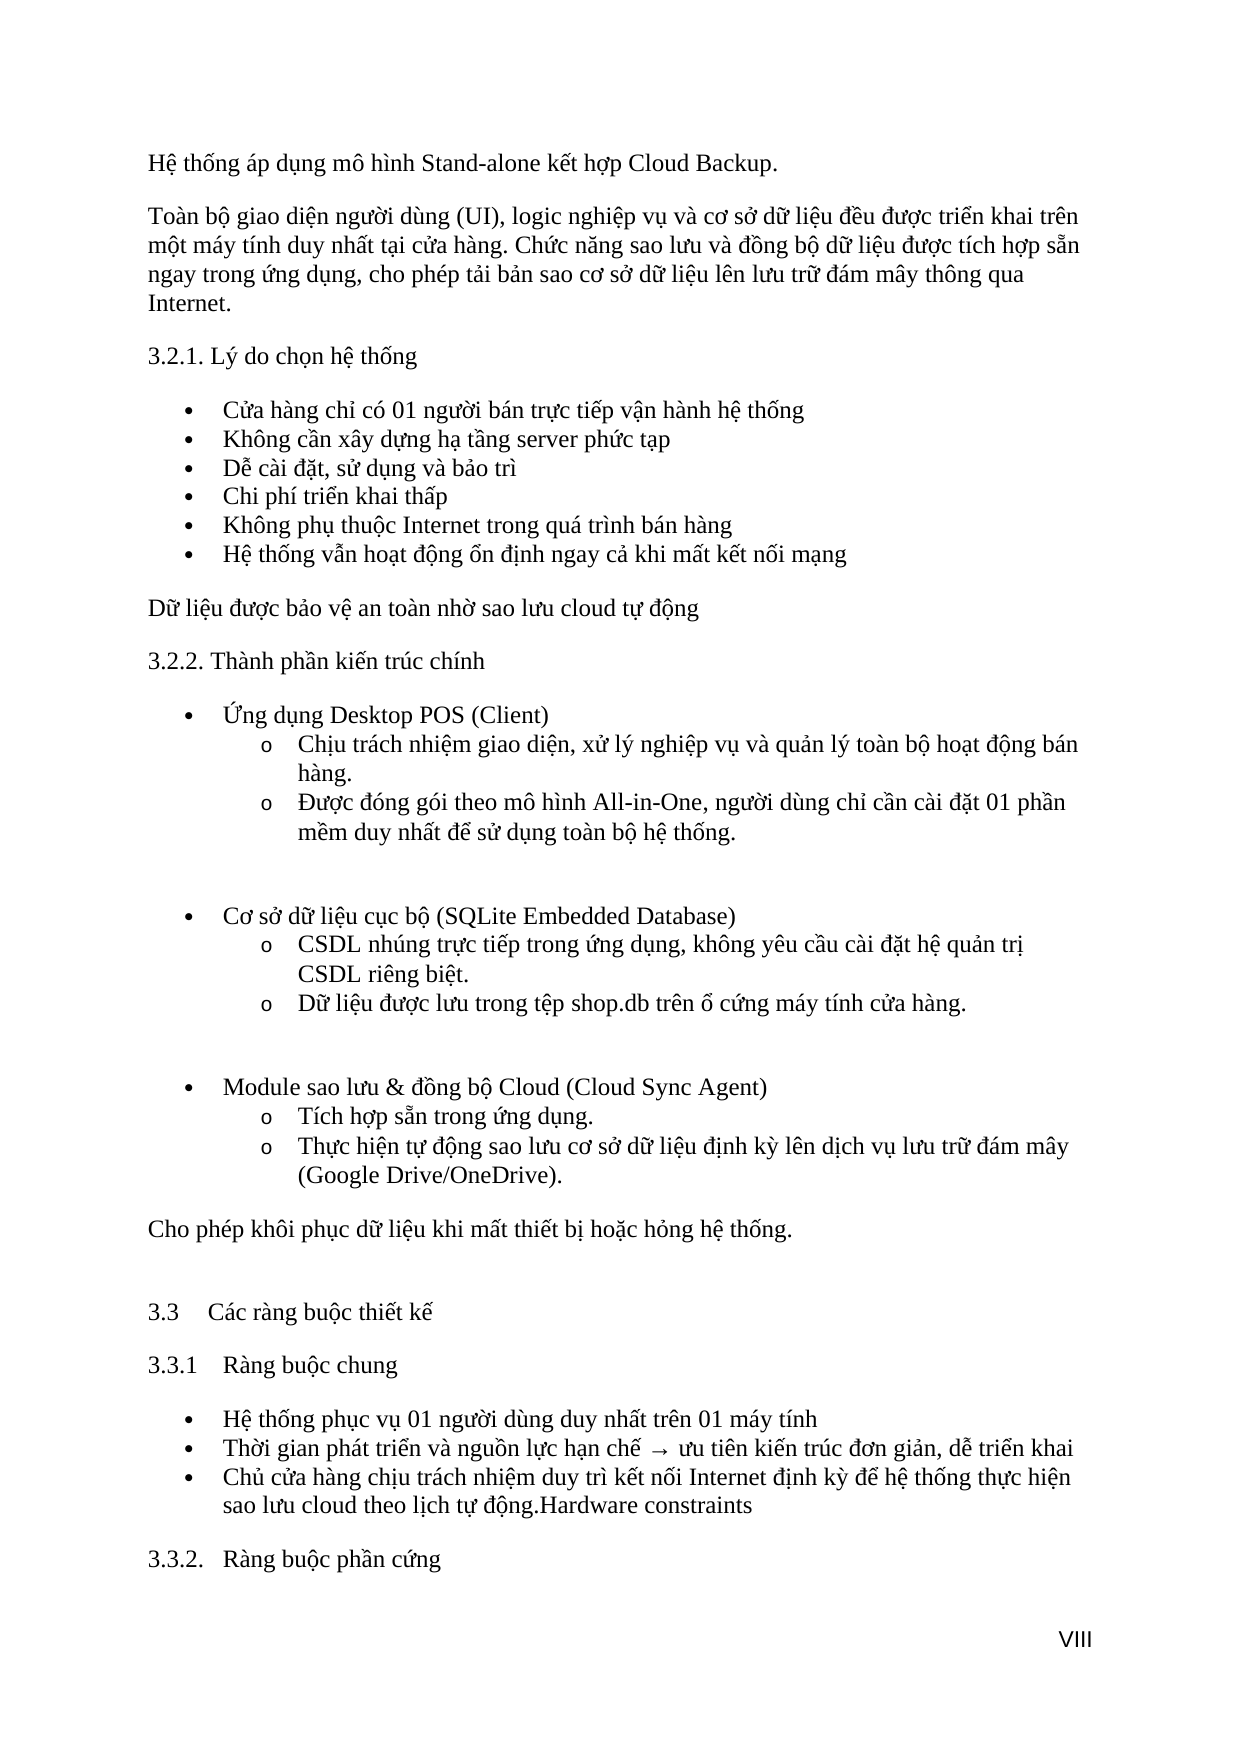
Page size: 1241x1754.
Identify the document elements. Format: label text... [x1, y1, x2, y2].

text Toàn bộ giao diện người dùng (UI), logic nghiệp vụ và cơ sở dữ liệu đều được triển khai trên một máy tính duy nhất tại cửa hàng. Chức năng sao lưu và đồng bộ dữ liệu được tích hợp sẵn ngay trong ứng dụng, cho phép tải bản sao cơ sở dữ liệu lên lưu trữ đám mây thông qua Internet. [148, 201, 1092, 316]
list Không cần xây dựng hạ tầng server phức tạp [185, 424, 1092, 453]
list Cửa hàng chỉ có 01 người bán trực tiếp vận hành hệ thống [185, 395, 1092, 424]
list Hệ thống vẫn hoạt động ổn định ngay cả khi mất kết nối mạng [185, 539, 1092, 568]
text Dữ liệu được bảo vệ an toàn nhờ sao lưu cloud tự động [148, 593, 1092, 621]
text Hệ thống áp dụng mô hình Stand-alone kết hợp Cloud Backup. [148, 148, 1092, 176]
list Dữ liệu được lưu trong tệp shop.db trên ổ cứng máy tính cửa hàng. [260, 988, 1092, 1072]
list Thực hiện tự động sao lưu cơ sở dữ liệu định kỳ lên dịch vụ lưu trữ đám mây (Google Drive/OneDrive). [260, 1131, 1092, 1189]
list Không phụ thuộc Internet trong quá trình bán hàng [185, 510, 1092, 539]
list Dễ cài đặt, sử dụng và bảo trì [185, 453, 1092, 481]
text Cho phép khôi phục dữ liệu khi mất thiết bị hoặc hỏng hệ thống. [148, 1214, 1092, 1272]
list Cơ sở dữ liệu cục bộ (SQLite Embedded Database) [185, 901, 1092, 929]
text 3.2.1. Lý do chọn hệ thống [148, 341, 1092, 370]
subtitle Các ràng buộc thiết kế [148, 1297, 1092, 1325]
list Chủ cửa hàng chịu trách nhiệm duy trì kết nối Internet định kỳ để hệ thống thực hiện sao lưu cloud theo lịch tự động.Hardware constraints [185, 1462, 1092, 1519]
text 3.2.2. Thành phần kiến trúc chính [148, 646, 1092, 675]
list Được đóng gói theo mô hình All-in-One, người dùng chỉ cần cài đặt 01 phần mềm duy nhất để sử dụng toàn bộ hệ thống. [260, 787, 1092, 901]
list Chịu trách nhiệm giao diện, xử lý nghiệp vụ và quản lý toàn bộ hoạt động bán hàng. [260, 729, 1092, 787]
list CSDL nhúng trực tiếp trong ứng dụng, không yêu cầu cài đặt hệ quản trị CSDL riêng biệt. [260, 929, 1092, 988]
list Ràng buộc phần cứng [148, 1544, 1092, 1573]
list Hệ thống phục vụ 01 người dùng duy nhất trên 01 máy tính [185, 1404, 1092, 1433]
list Chi phí triển khai thấp [185, 481, 1092, 510]
list Thời gian phát triển và nguồn lực hạn chế → ưu tiên kiến trúc đơn giản, dễ triển khai [185, 1433, 1092, 1462]
subtitle Ràng buộc chung [148, 1350, 1092, 1379]
list Ứng dụng Desktop POS (Client) [185, 700, 1092, 729]
list Module sao lưu & đồng bộ Cloud (Cloud Sync Agent) [185, 1072, 1092, 1101]
list Tích hợp sẵn trong ứng dụng. [260, 1101, 1092, 1131]
